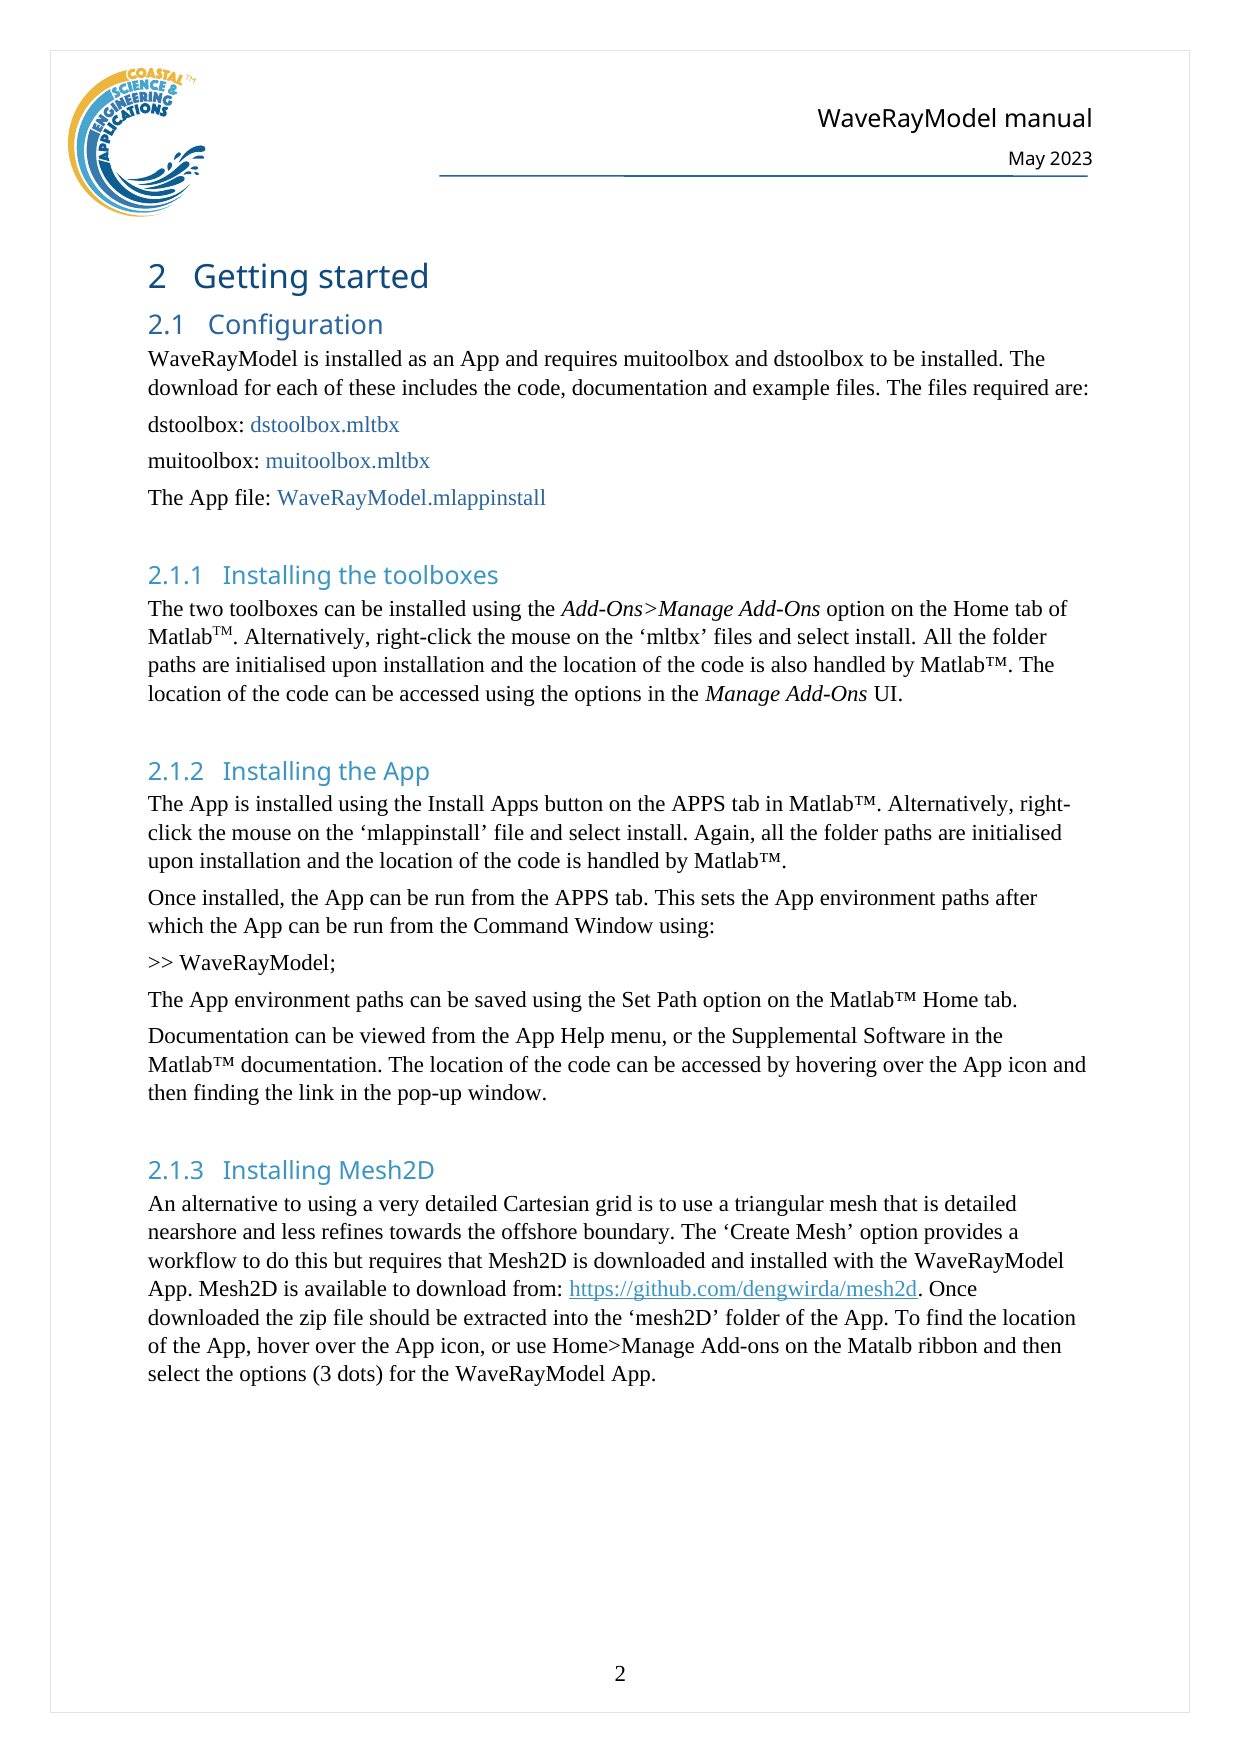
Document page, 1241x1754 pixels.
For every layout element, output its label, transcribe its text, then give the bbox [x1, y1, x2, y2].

text The App file: WaveRayModel.mlappinstall [148, 484, 1093, 511]
text The App environment paths can be saved using the Set Path option on the Matlab™ Home tab. [148, 986, 1093, 1012]
text dstoolbox: dstoolbox.mltbx [148, 411, 1093, 437]
subtitle Installing Mesh2D [148, 1153, 1093, 1187]
text An alternative to using a very detailed Cartesian grid is to use a triangular mesh that is detailed nearshore and less refines towards the offshore boundary. The ‘Create Mesh’ option provides a workflow to do this but requires that Mesh2D is downloaded and installed with the WaveRayModel App. Mesh2D is available to download from: https://github.com/dengwirda/mesh2d. Once downloaded the zip file should be extracted into the ‘mesh2D’ folder of the App. To find the location of the App, hover over the App icon, or use Home>Manage Add-ons on the Matalb ribbon and then select the options (3 dots) for the WaveRayModel App. [148, 1190, 1093, 1387]
text WaveRayModel is installed as an App and requires muitoolbox and dstoolbox to be installed. The download for each of these includes the code, documentation and example files. The files required are: [148, 346, 1093, 400]
subtitle Getting started [148, 253, 1093, 298]
subtitle Installing the App [148, 753, 1093, 787]
text muitoolbox: muitoolbox.mltbx [148, 447, 1093, 474]
text Once installed, the App can be run from the APPS tab. This sets the App environment paths after which the App can be run from the Command Window using: [148, 884, 1093, 939]
subtitle Installing the toolboxes [148, 558, 1093, 592]
text >> WaveRayModel; [148, 949, 1093, 975]
text The two toolboxes can be installed using the Add-Ons>Manage Add-Ons option on the Home tab of MatlabTM. Alternatively, right-click the mouse on the ‘mltbx’ files and select install. All the folder paths are initialised upon installation and the location of the code is also handled by Matlab™. The location of the code can be accessed using the options in the Manage Add-Ons UI. [148, 594, 1093, 706]
text Documentation can be viewed from the App Help menu, or the Supplemental Software in the Matlab™ documentation. The location of the code can be accessed by hovering over the App icon and then finding the link in the pop-up window. [148, 1023, 1093, 1106]
text The App is installed using the Install Apps button on the APPS tab in Matlab™. Alternatively, right-click the mouse on the ‘mlappinstall’ file and select install. Again, all the folder paths are initialised upon installation and the location of the code is handled by Matlab™. [148, 790, 1093, 873]
subtitle Configuration [148, 306, 1093, 343]
